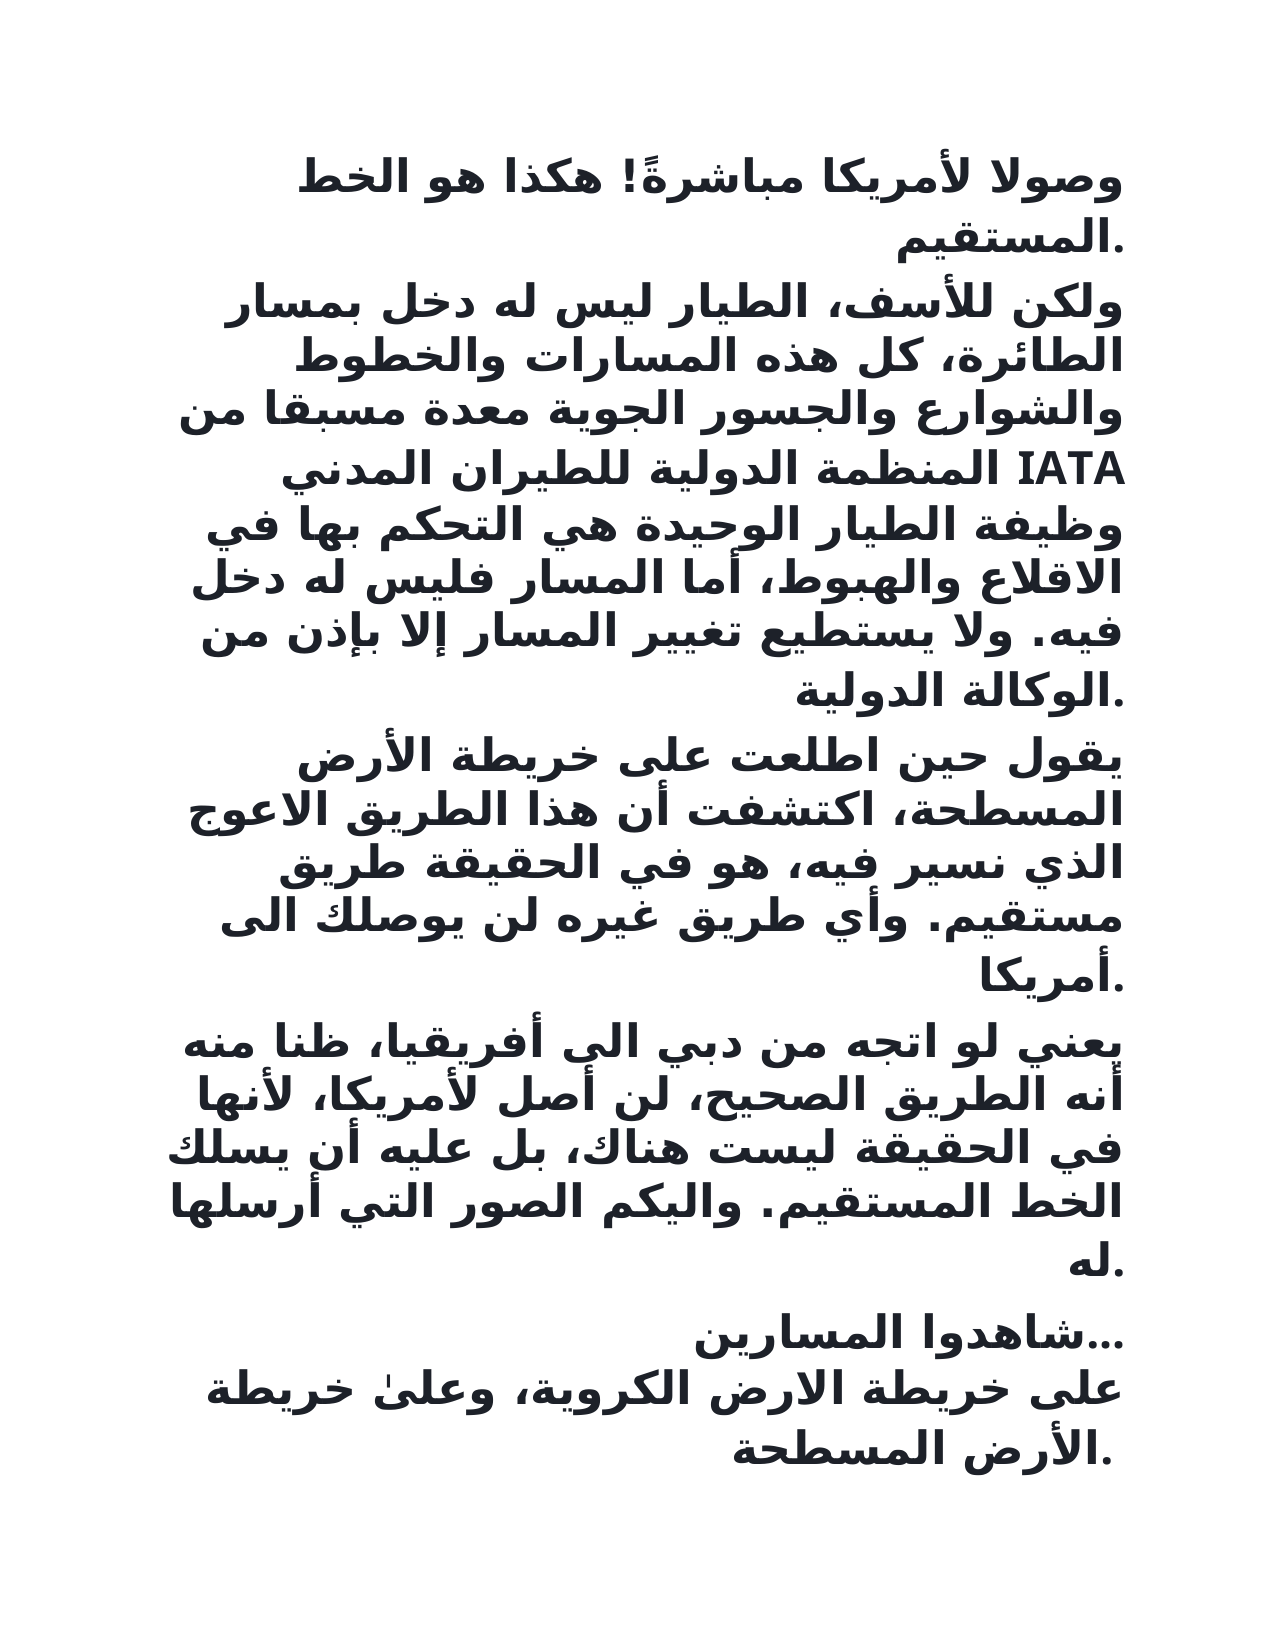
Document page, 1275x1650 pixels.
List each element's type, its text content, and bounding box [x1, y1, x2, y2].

text يعني لو اتجه من دبي الى أفريقيا، ظنا منه أنه الطريق الصحيح، لن أصل لأمريكا، لأنها في الحقيقة ليست هناك، بل عليه أن يسلك الخط المستقيم. واليكم الصور التي أرسلها له. [150, 1014, 1125, 1290]
text يقول حين اطلعت على خريطة الأرض المسطحة، اكتشفت أن هذا الطريق الاعوج الذي نسير فيه، هو في الحقيقة طريق مستقيم. وأي طريق غيره لن يوصلك الى أمريكا. [150, 729, 1125, 1005]
text ولكن للأسف، الطيار ليس له دخل بمسار الطائرة، كل هذه المسارات والخطوط والشوارع والجسور الجوية معدة مسبقا من المنظمة الدولية للطيران المدني IATA وظيفة الطيار الوحيدة هي التحكم بها في الاقلاع والهبوط، أما المسار فليس له دخل فيه. ولا يستطيع تغيير المسار إلا بإذن من الوكالة الدولية. [150, 275, 1125, 720]
text شاهدوا المسارين... على خريطة الارض الكروية، وعلىٰ خريطة الأرض المسطحة. [150, 1299, 1125, 1478]
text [150, 150, 1125, 266]
